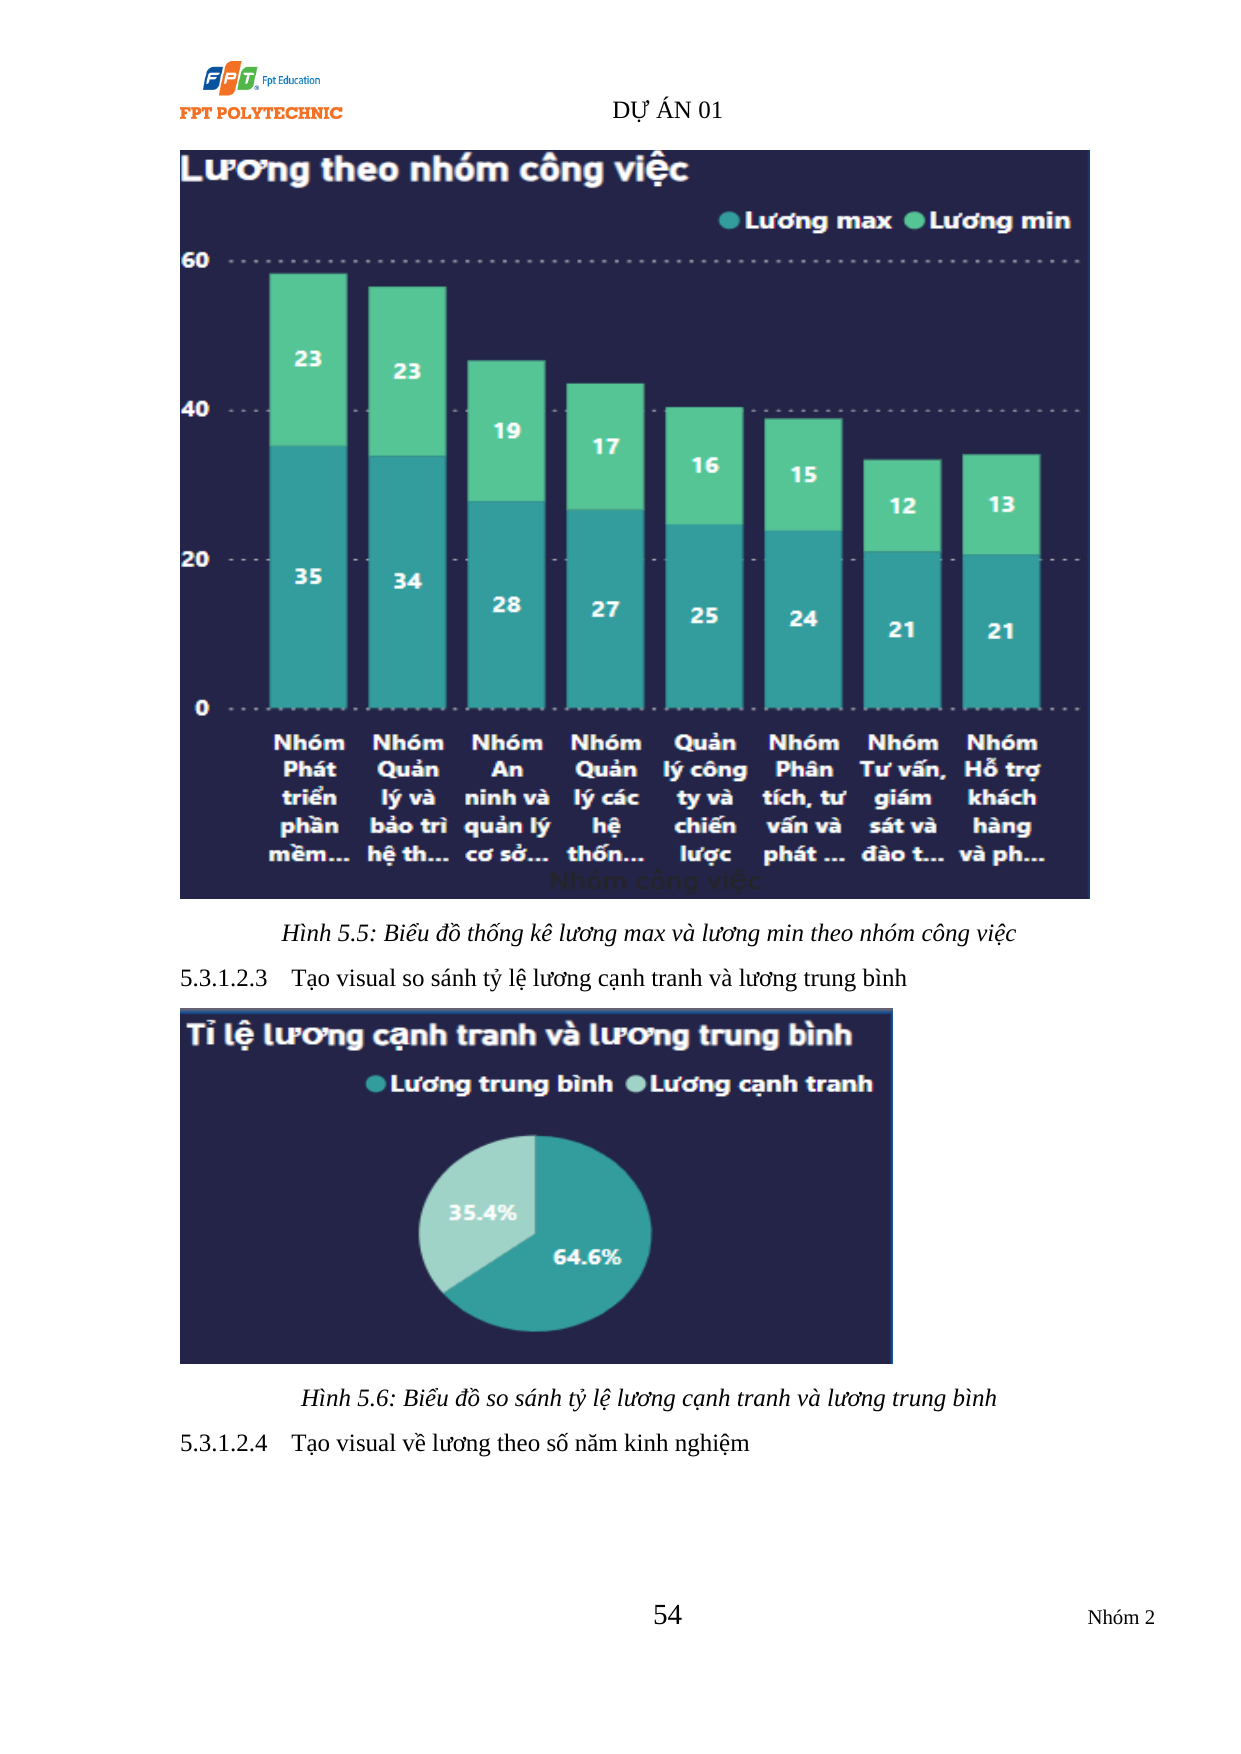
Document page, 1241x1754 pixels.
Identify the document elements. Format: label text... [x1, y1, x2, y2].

list Tạo visual về lương theo số năm kinh nghiệm [180, 1428, 1120, 1457]
picture [180, 61, 344, 119]
list Tạo visual so sánh tỷ lệ lương cạnh tranh và lương trung bình [180, 963, 1120, 992]
picture [180, 150, 1090, 899]
text Hình 5.6: Biểu đồ so sánh tỷ lệ lương cạnh tranh và lương trung bình [180, 1383, 1120, 1411]
picture [180, 1008, 893, 1364]
text Hình 5.5: Biểu đồ thống kê lương max và lương min theo nhóm công việc [180, 918, 1120, 946]
